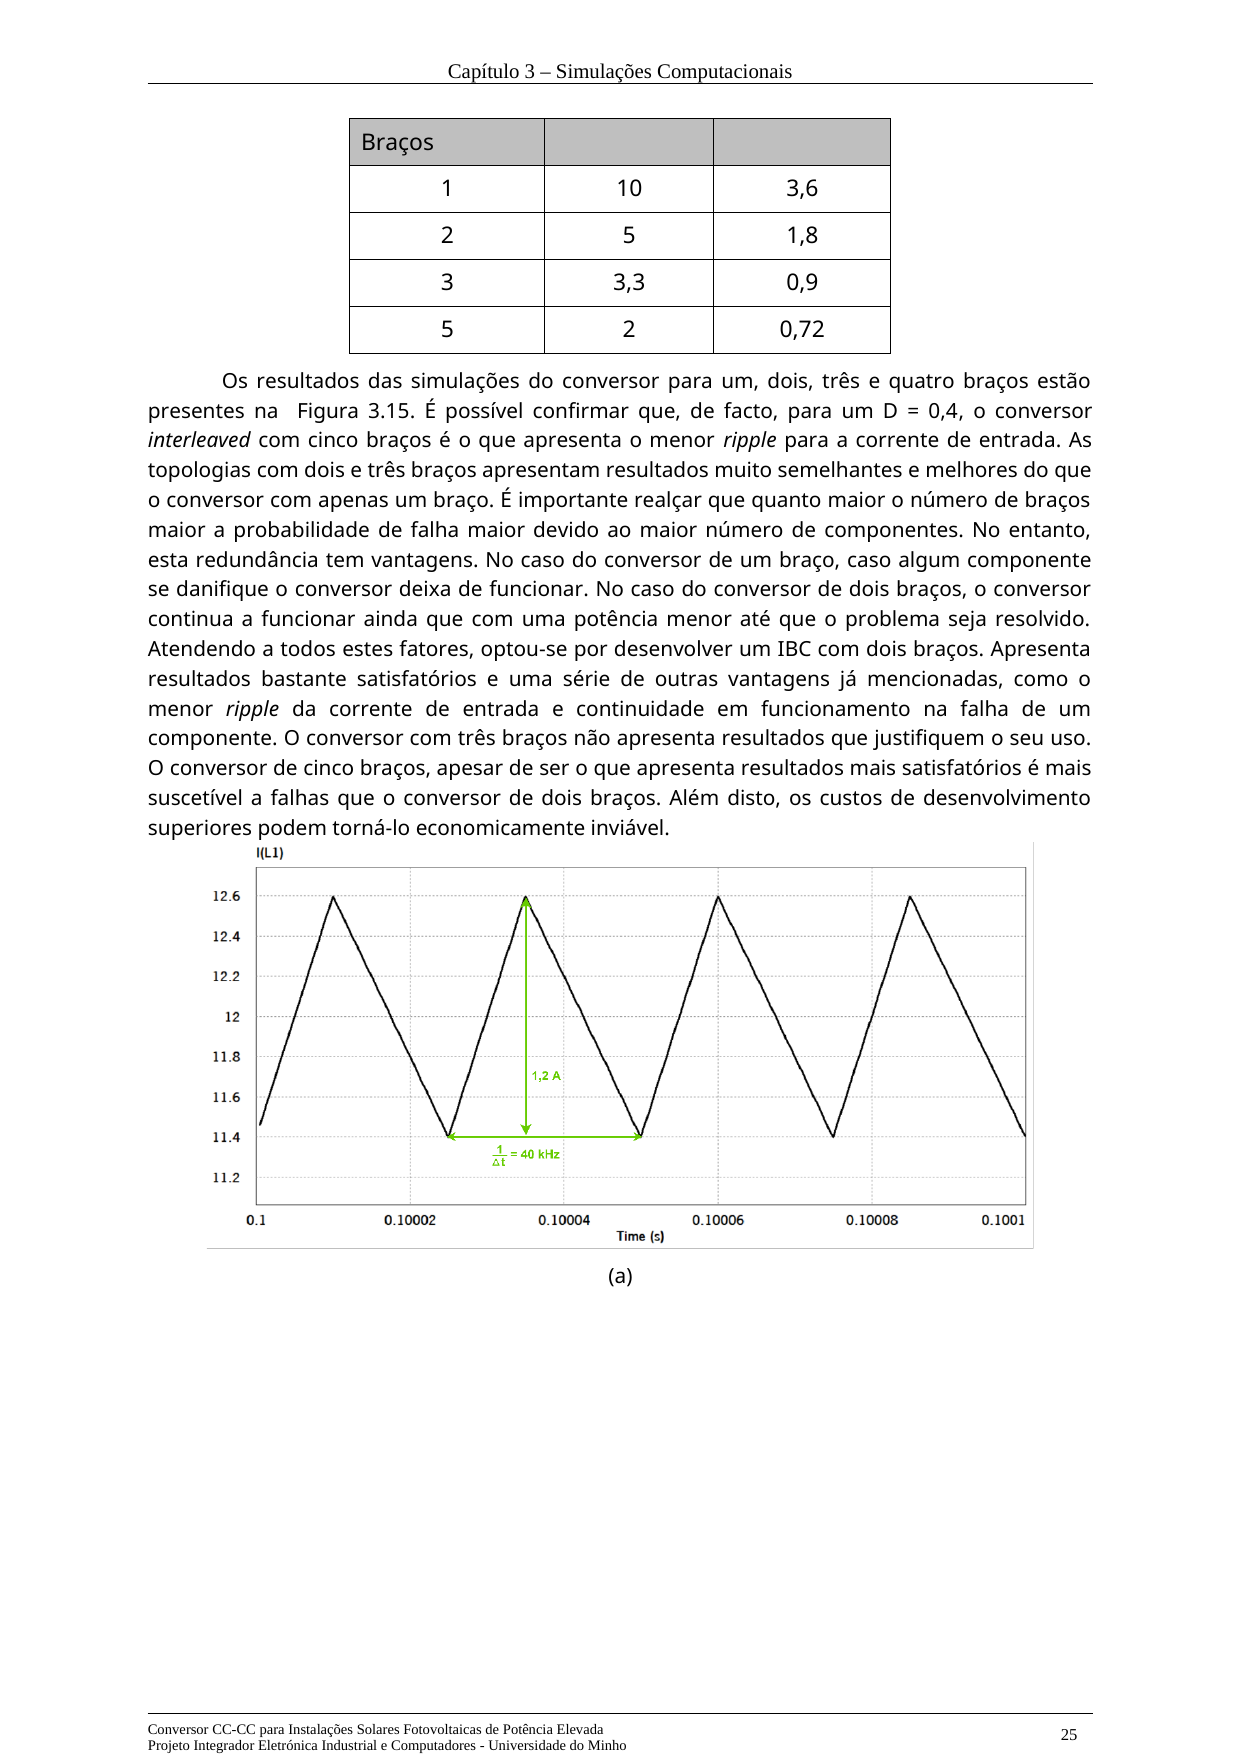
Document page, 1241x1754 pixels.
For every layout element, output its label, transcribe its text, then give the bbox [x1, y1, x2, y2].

table_cell 3,3 [545, 260, 713, 306]
table_cell 1,8 [714, 213, 890, 259]
table_header [148, 843, 1093, 1261]
table_cell 2 [350, 213, 544, 259]
table_cell 0,9 [714, 260, 890, 306]
table_cell (a) [148, 1261, 1093, 1291]
table_header () [545, 119, 713, 165]
table_cell 10 [545, 166, 713, 212]
table_cell 3,6 [714, 166, 890, 212]
table_cell 2 [545, 307, 713, 352]
table_cell 1 [350, 166, 544, 212]
table_cell 5 [350, 307, 544, 352]
table_cell 3 [350, 260, 544, 306]
table_header Número de Braços [350, 119, 544, 165]
table_cell 0,72 [714, 307, 890, 352]
table_cell 5 [545, 213, 713, 259]
table_header () [714, 119, 890, 165]
picture [206, 842, 1034, 1249]
